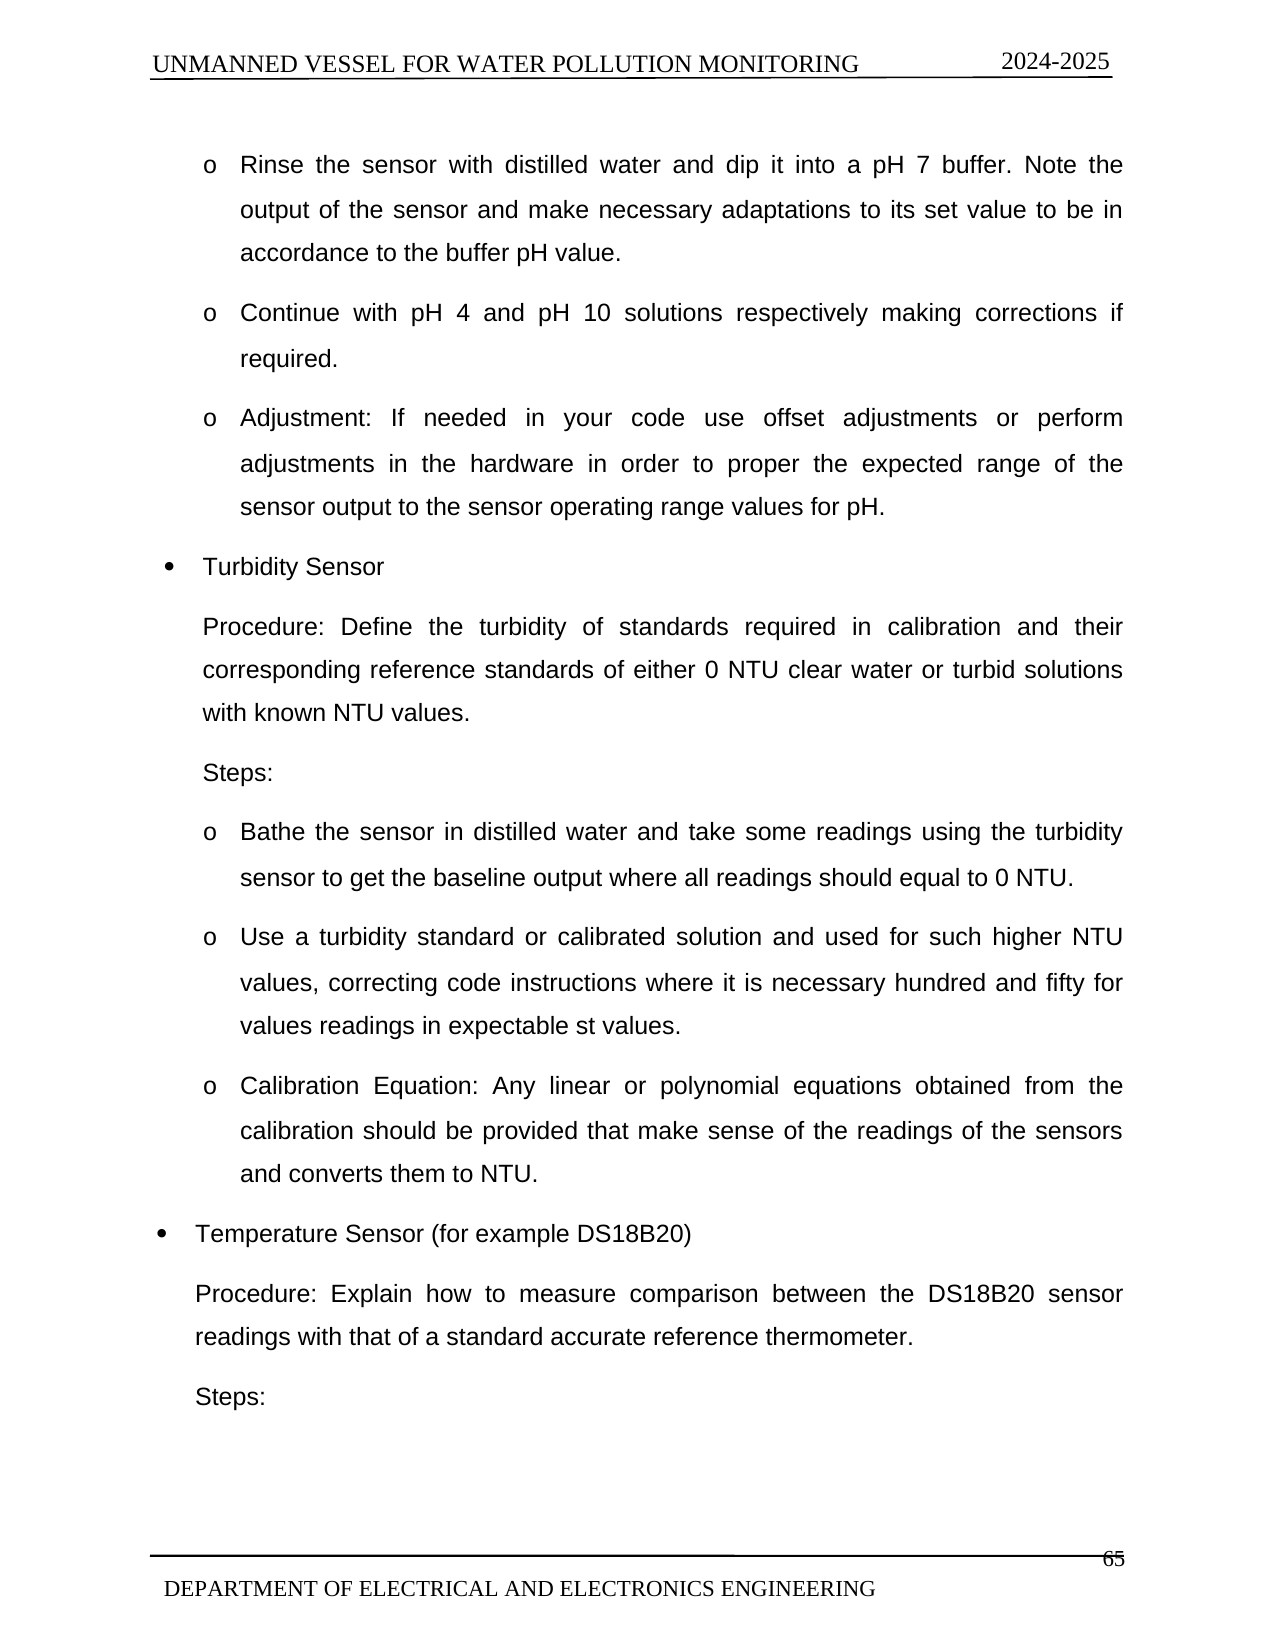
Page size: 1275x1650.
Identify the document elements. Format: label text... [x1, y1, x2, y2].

list Procedure: Define the turbidity of standards required in calibration and their corresponding reference standards of either 0 NTU clear water or turbid solutions with known NTU values. [202, 611, 1125, 726]
list Steps: [195, 1382, 1125, 1410]
list Steps: [202, 757, 1125, 786]
list Calibration Equation: Any linear or polynomial equations obtained from the calibration should be provided that make sense of the readings of the sensors and converts them to NTU. [202, 1071, 1125, 1188]
list Use a turbidity standard or calibrated solution and used for such higher NTU values, correcting code instructions where it is necessary hundred and fifty for values readings in expectable st values. [202, 922, 1125, 1039]
list Turbidity Sensor [165, 552, 1125, 580]
list Bathe the sensor in distilled water and take some readings using the turbidity sensor to get the baseline output where all readings should equal to 0 NTU. [202, 817, 1125, 891]
list Continue with pH 4 and pH 10 solutions respectively making corrections if required. [202, 298, 1125, 372]
list Procedure: Explain how to measure comparison between the DS18B20 sensor readings with that of a standard accurate reference thermometer. [195, 1279, 1125, 1351]
list Temperature Sensor (for example DS18B20) [157, 1219, 1125, 1248]
list Adjustment: If needed in your code use offset adjustments or perform adjustments in the hardware in order to proper the expected range of the sensor output to the sensor operating range values for pH. [202, 403, 1125, 521]
list Rinse the sensor with distilled water and dip it into a pH 7 buffer. Note the output of the sensor and make necessary adaptations to its set value to be in accordance to the buffer pH value. [202, 150, 1125, 267]
